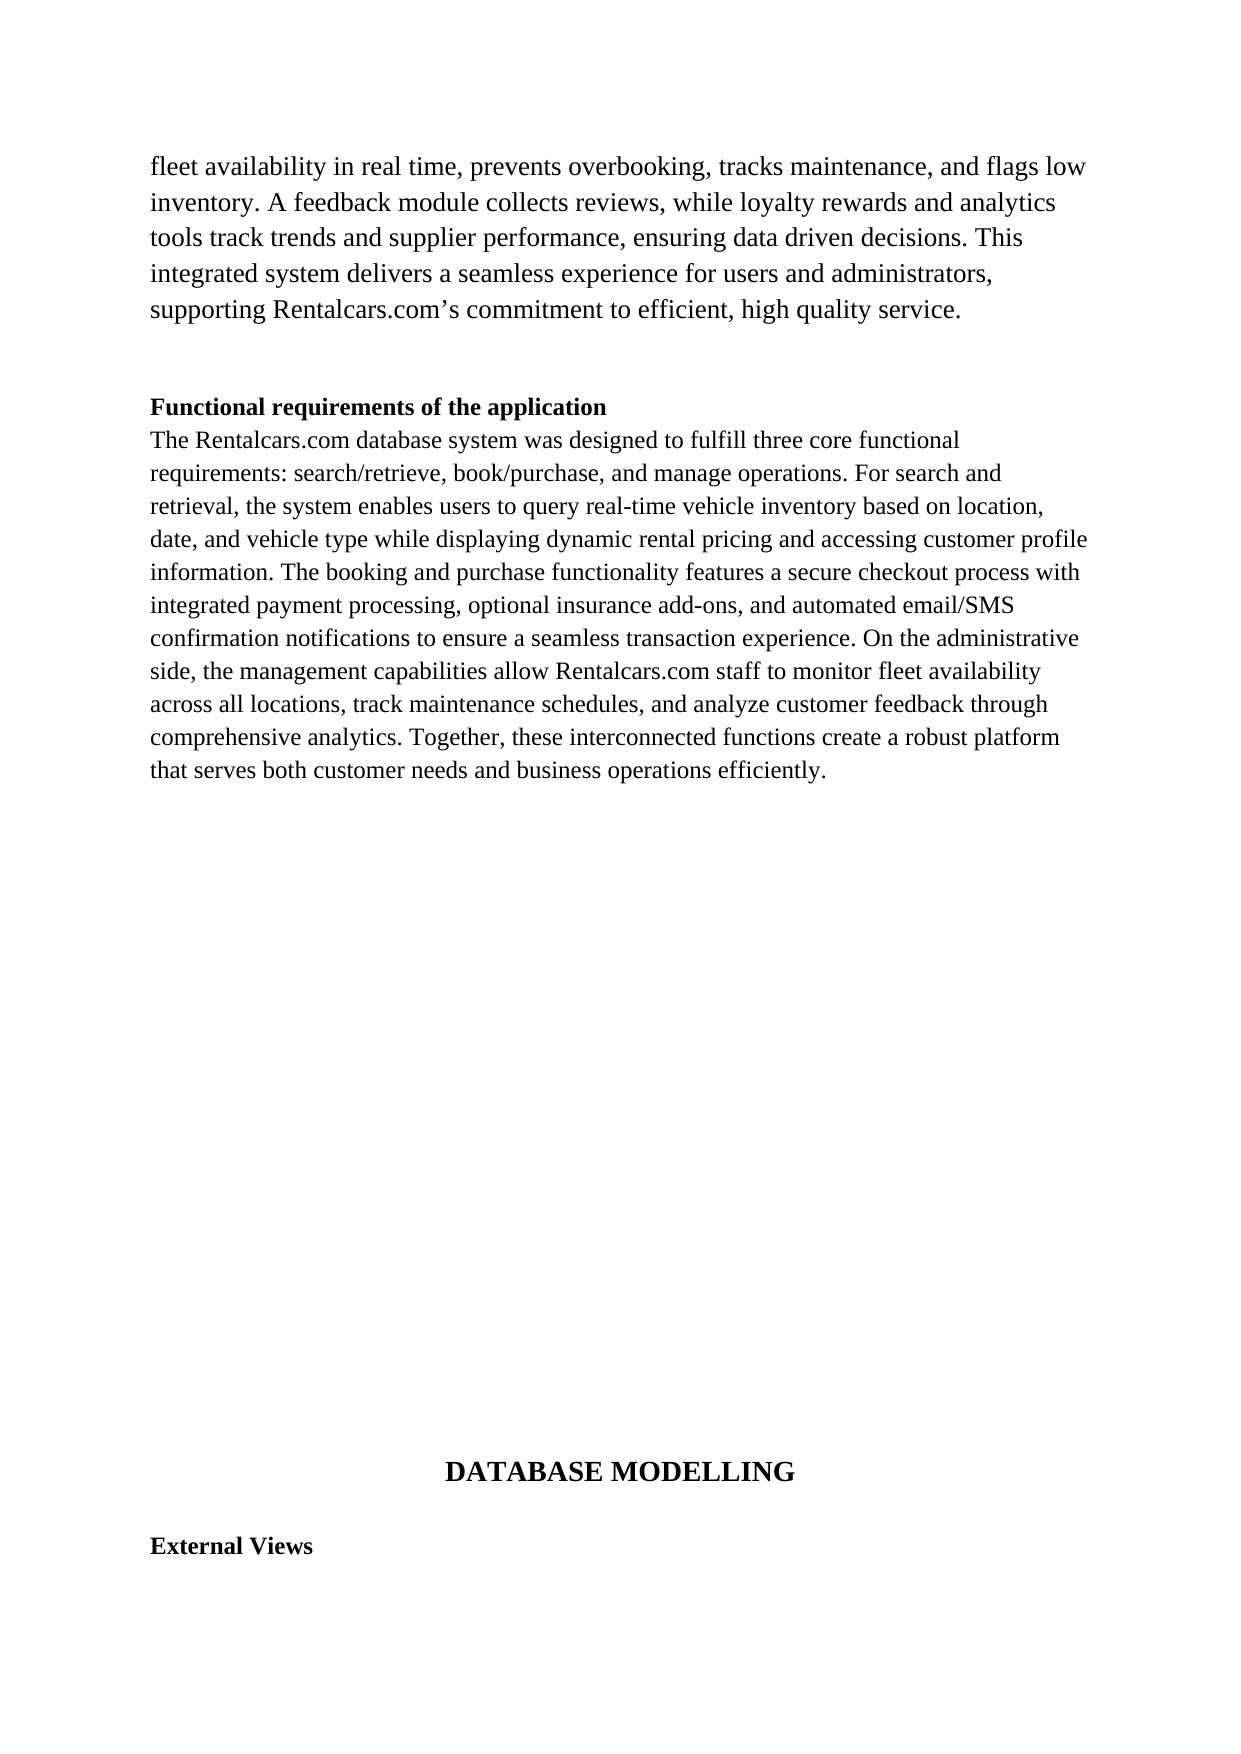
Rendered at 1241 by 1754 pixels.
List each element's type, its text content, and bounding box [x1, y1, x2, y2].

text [150, 150, 1090, 324]
text The Rentalcars.com database system was designed to fulfill three core functional requirements: search/retrieve, book/purchase, and manage operations. For search and retrieval, the system enables users to query real-time vehicle inventory based on location, date, and vehicle type while displaying dynamic rental pricing and accessing customer profile information. The booking and purchase functionality features a secure checkout process with integrated payment processing, optional insurance add-ons, and automated email/SMS confirmation notifications to ensure a seamless transaction experience. On the administrative side, the management capabilities allow Rentalcars.com staff to monitor fleet availability across all locations, track maintenance schedules, and analyze customer feedback through comprehensive analytics. Together, these interconnected functions create a robust platform that serves both customer needs and business operations efficiently. [150, 425, 1090, 784]
text Functional requirements of the application [150, 392, 1090, 421]
text DATABASE MODELLING [150, 1454, 1090, 1488]
text External Views [150, 1531, 1090, 1560]
